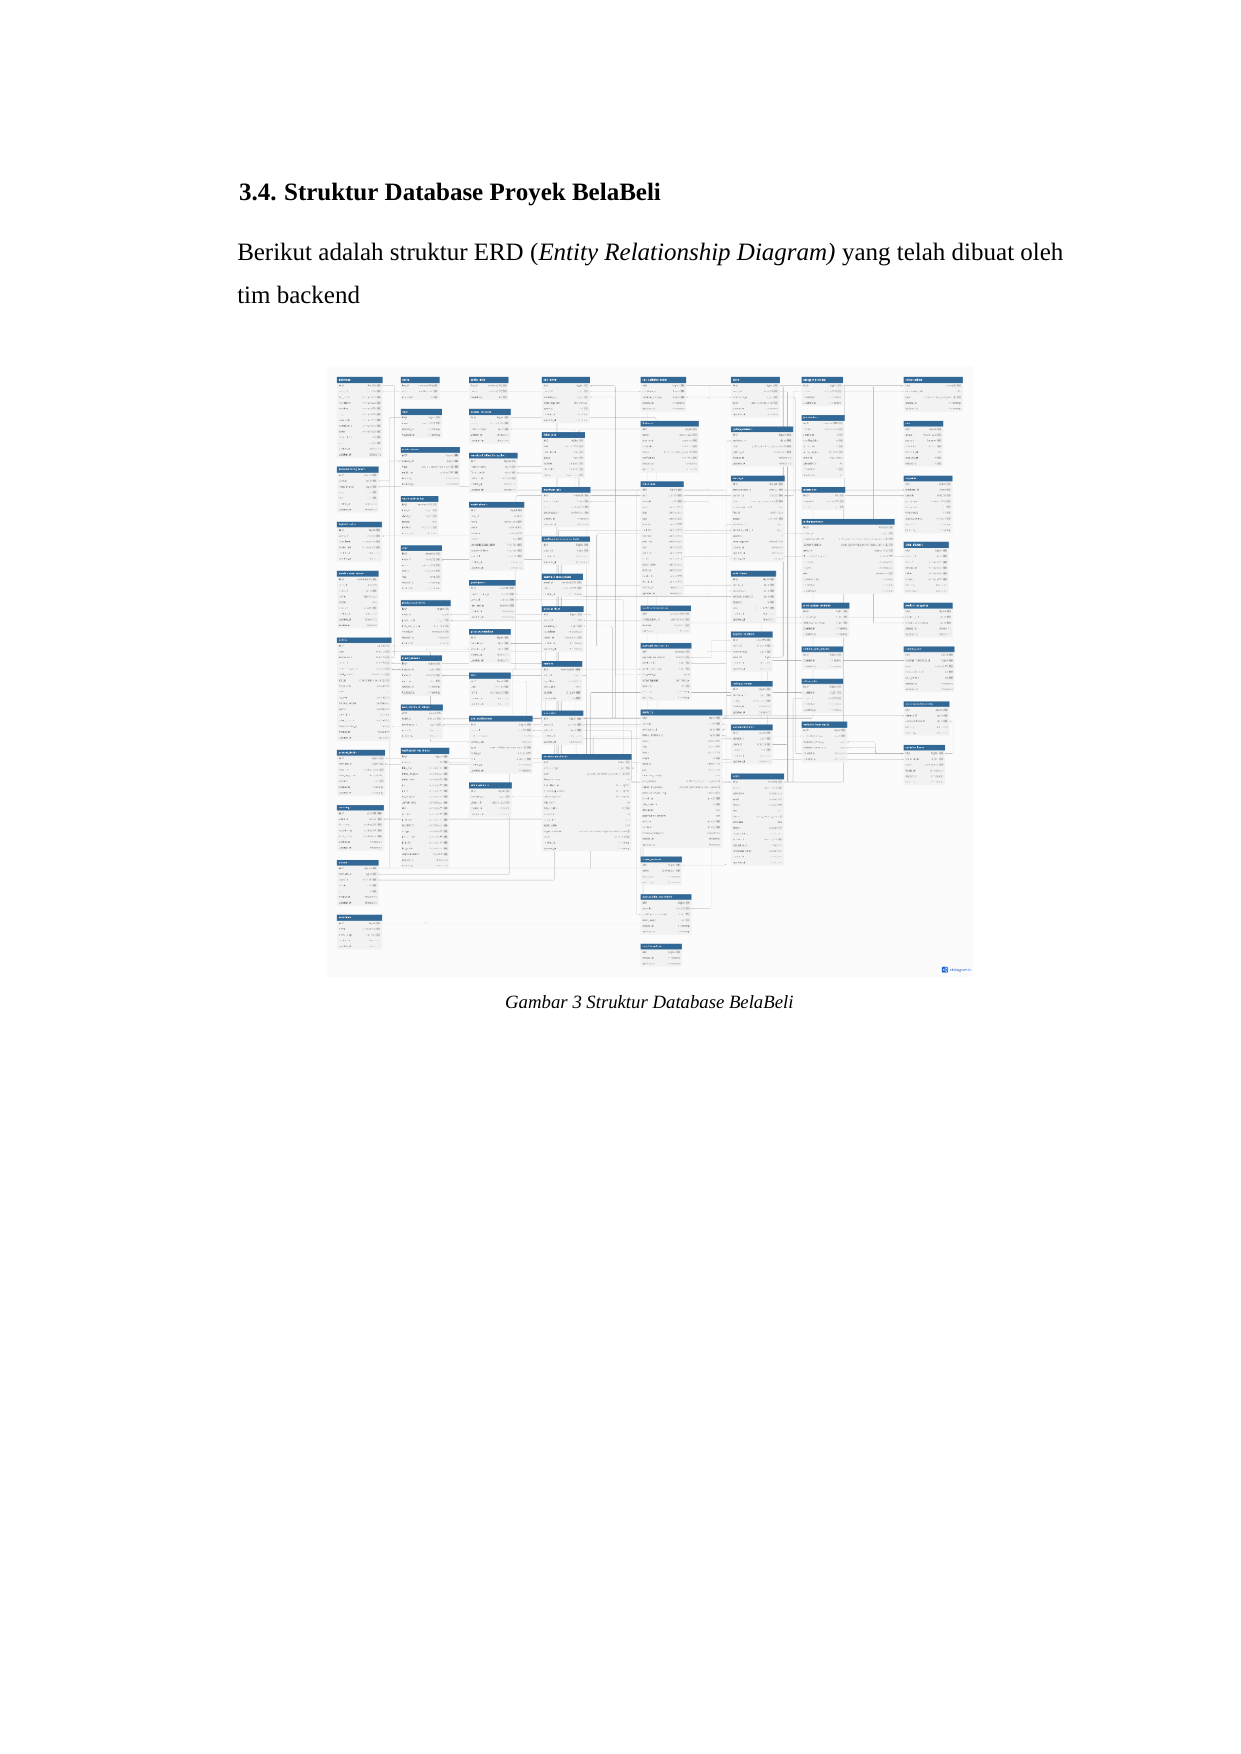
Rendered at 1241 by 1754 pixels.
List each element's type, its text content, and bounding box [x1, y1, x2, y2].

picture [326, 366, 974, 977]
text Gambar 3 Struktur Database BelaBeli [237, 991, 1063, 1012]
text Berikut adalah struktur ERD (Entity Relationship Diagram) yang telah dibuat oleh tim backend [237, 237, 1063, 309]
subtitle Struktur Database Proyek BelaBeli [239, 177, 1063, 206]
